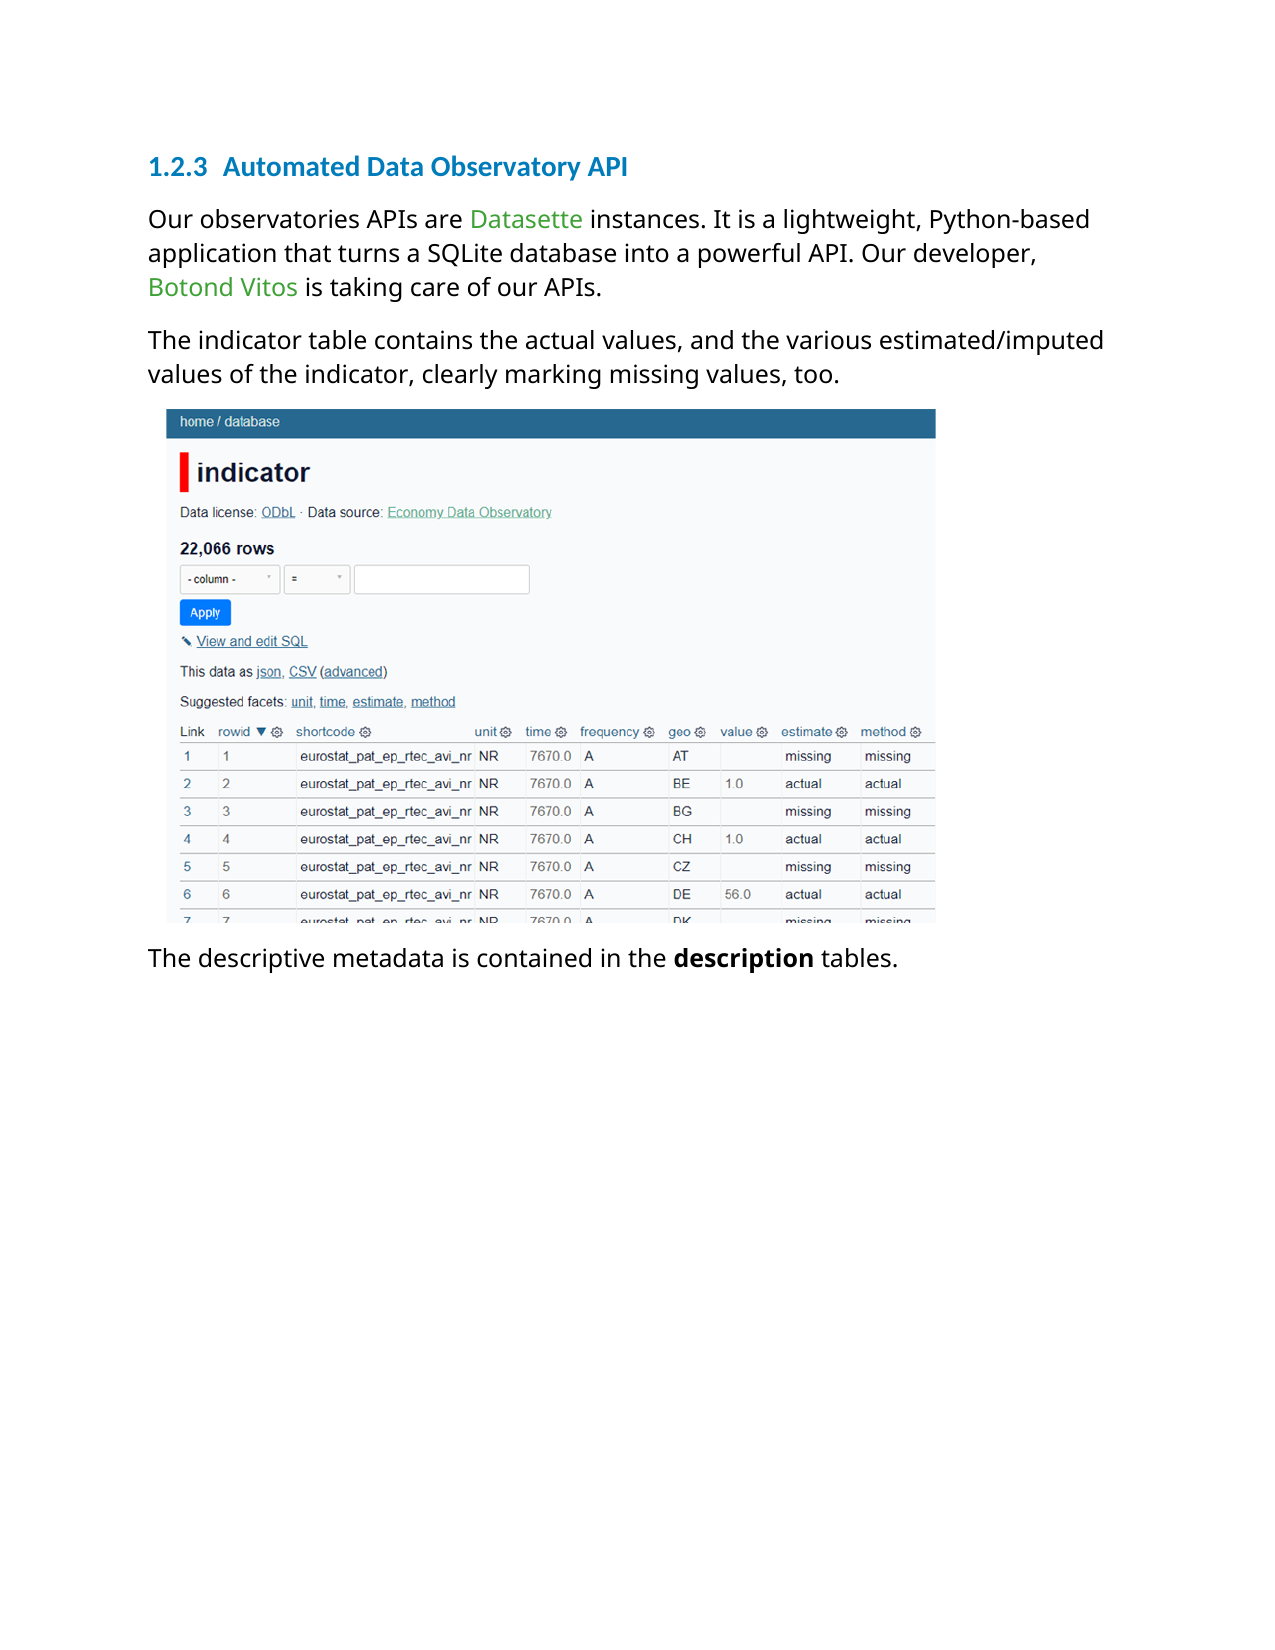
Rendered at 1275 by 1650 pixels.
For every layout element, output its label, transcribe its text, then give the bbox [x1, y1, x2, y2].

text The descriptive metadata is contained in the description tables. [148, 941, 1127, 975]
text Our observatories APIs are Datasette instances. It is a lightweight, Python-based application that turns a SQLite database into a powerful API. Our developer, Botond Vitos is taking care of our APIs. [148, 202, 1127, 304]
text The indicator table contains the actual values, and the various estimated/imputed values of the indicator, clearly marking missing values, too. [148, 323, 1127, 391]
picture [166, 409, 936, 923]
subtitle 1.2.3 Automated Data Observatory API [148, 148, 1127, 183]
